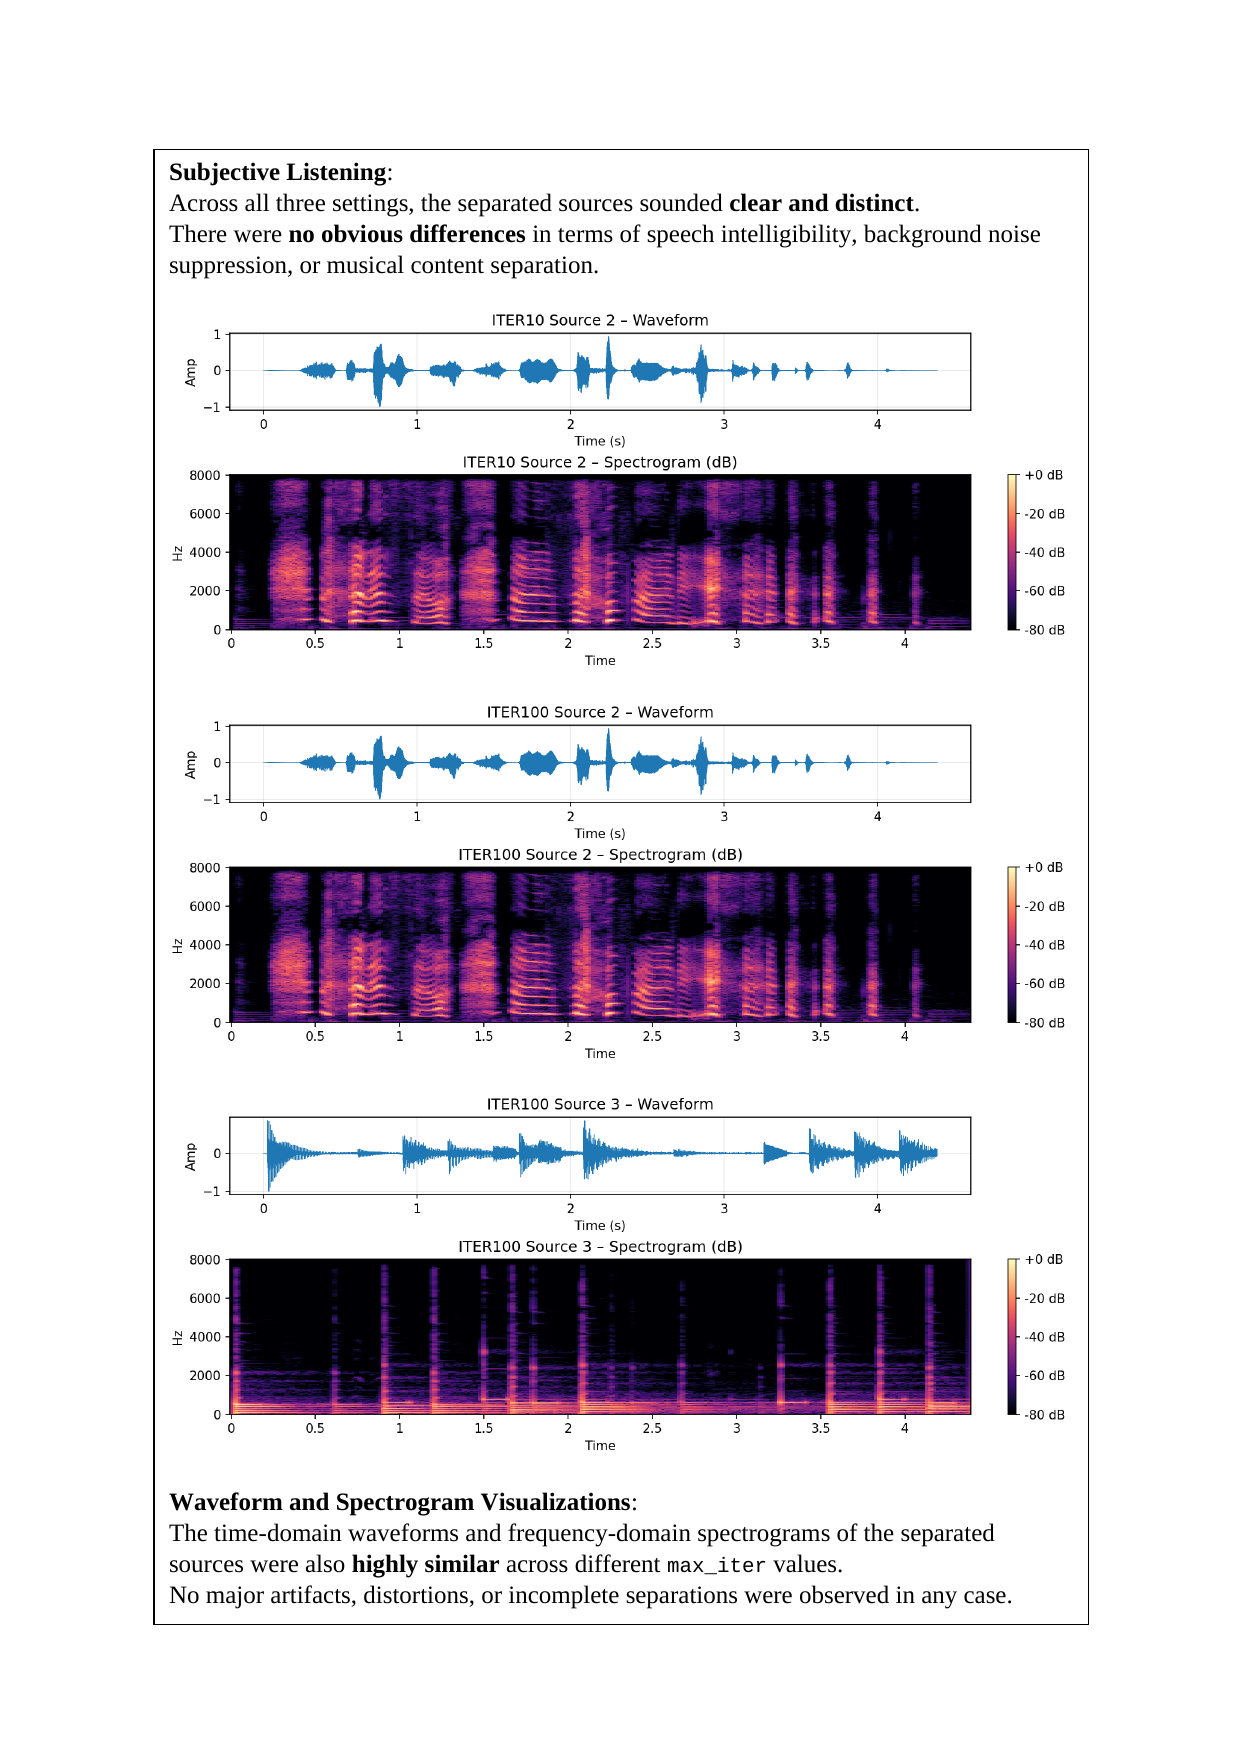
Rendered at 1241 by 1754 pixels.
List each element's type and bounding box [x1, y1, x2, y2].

picture [168, 310, 1071, 671]
picture [168, 1094, 1071, 1456]
picture [168, 702, 1071, 1064]
